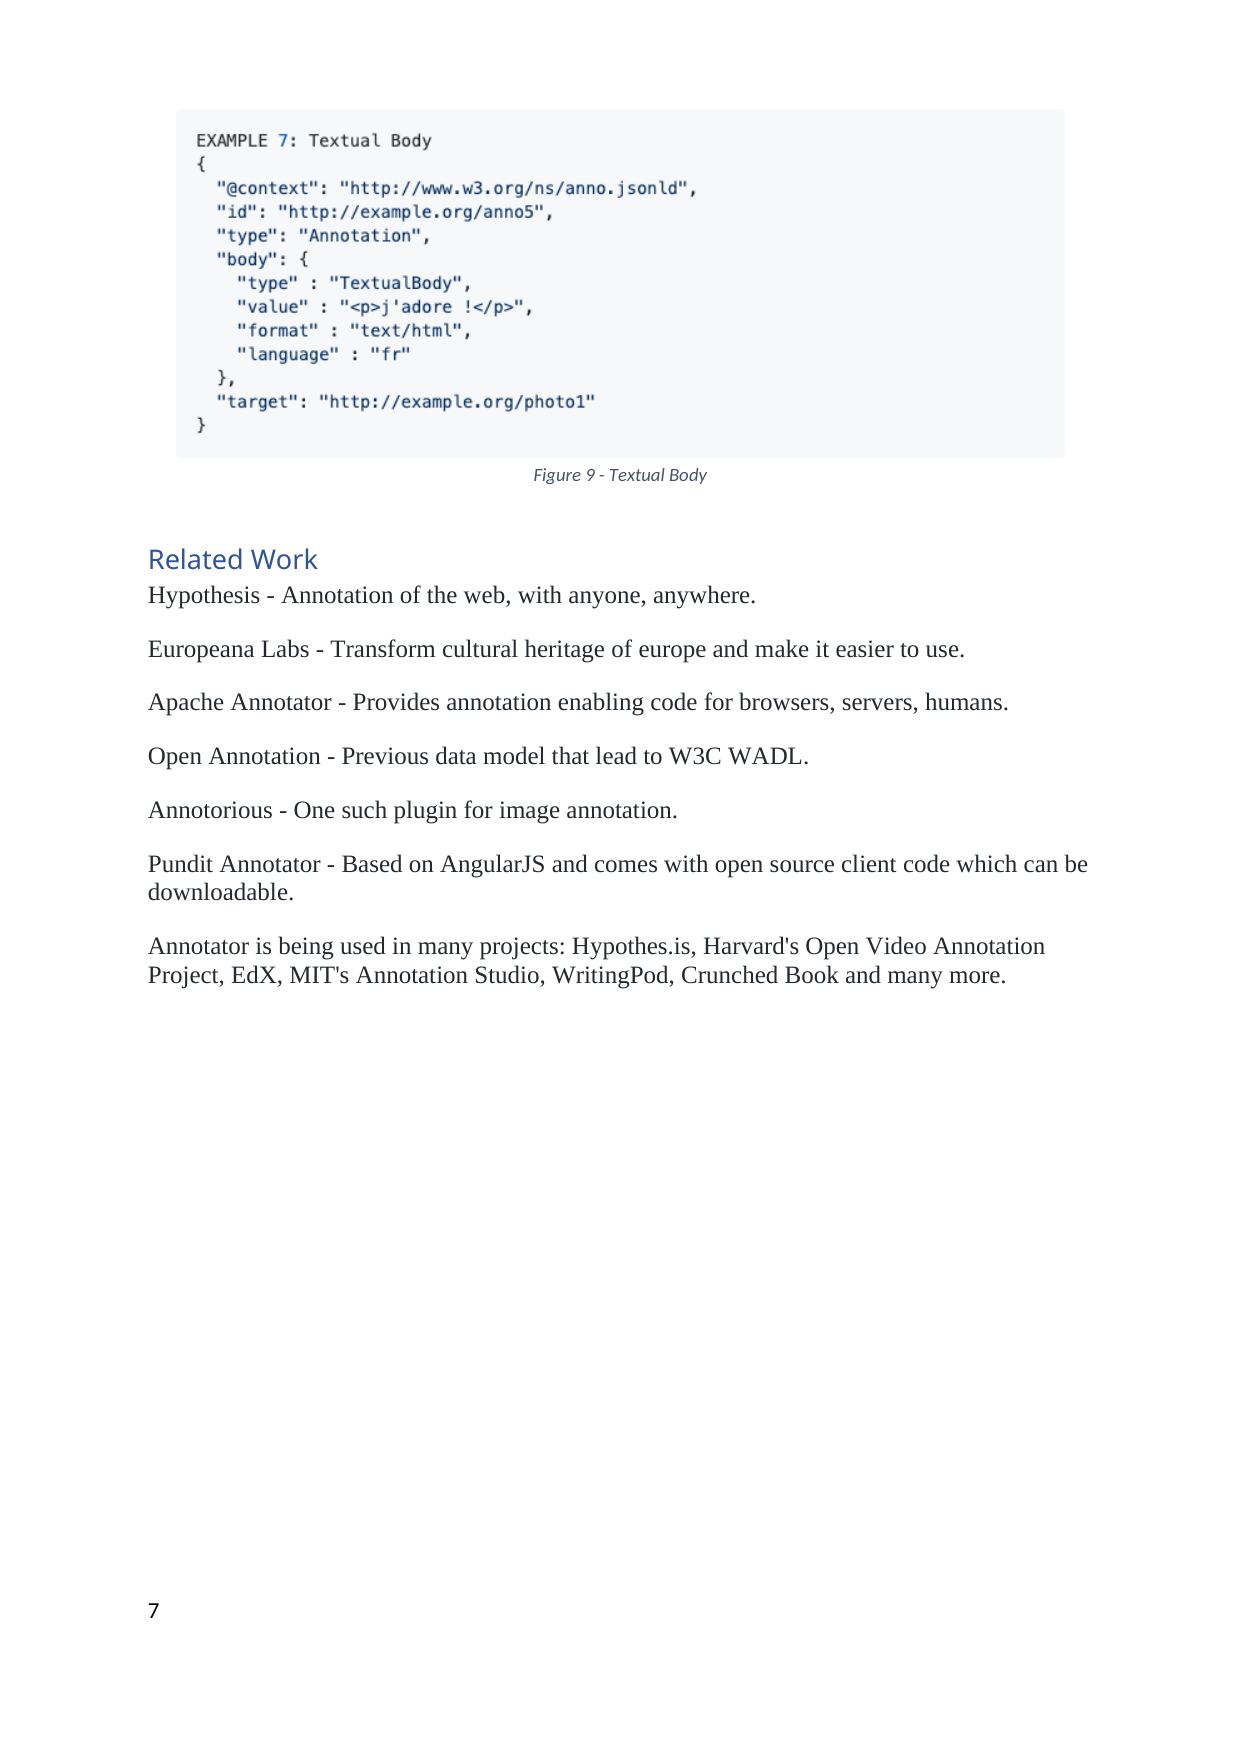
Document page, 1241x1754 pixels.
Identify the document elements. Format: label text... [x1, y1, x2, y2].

subtitle Related Work [148, 540, 1092, 577]
text Annotator is being used in many projects: Hypothes.is, Harvard's Open Video Annotation Project, EdX, MIT's Annotation Studio, WritingPod, Crunched Book and many more. [148, 931, 1092, 989]
picture [170, 103, 1071, 464]
text Pundit Annotator - Based on AngularJS and comes with open source client code which can be downloadable. [148, 849, 1092, 906]
text Hypothesis - Annotation of the web, with anyone, anywhere. [148, 580, 1092, 609]
text Annotorious - One such plugin for image annotation. [148, 795, 1092, 824]
text Figure 9 - Textual Body [148, 463, 1092, 486]
text Europeana Labs - Transform cultural heritage of europe and make it easier to use. [148, 634, 1092, 662]
text Apache Annotator - Provides annotation enabling code for browsers, servers, humans. [148, 687, 1092, 716]
text Open Annotation - Previous data model that lead to W3C WADL. [148, 741, 1092, 770]
